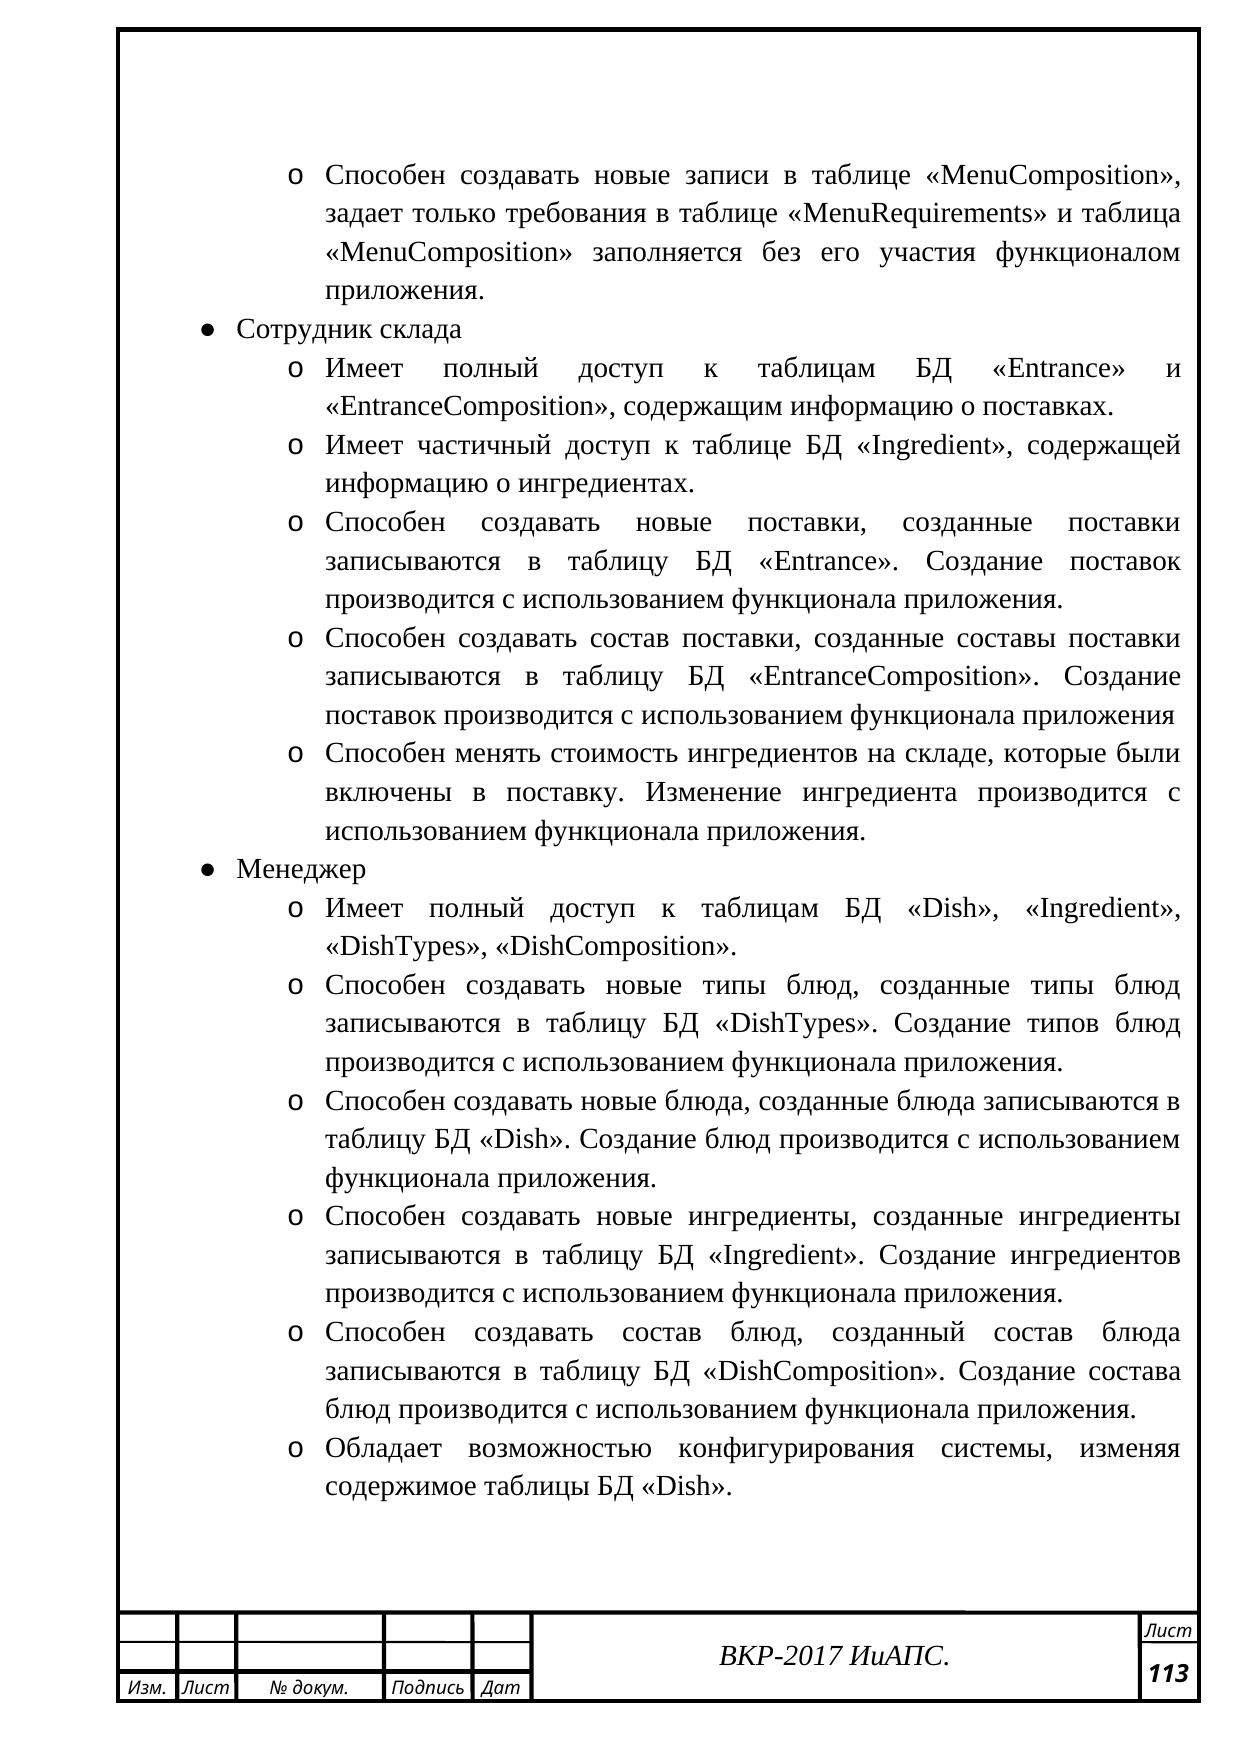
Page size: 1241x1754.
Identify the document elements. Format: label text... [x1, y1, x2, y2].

list Сотрудник склада [199, 311, 1181, 344]
list Способен создавать новые ингредиенты, созданные ингредиенты записываются в таблицу БД «Ingredient». Создание ингредиентов производится с использованием функционала приложения. [287, 1198, 1181, 1309]
list Способен создавать новые типы блюд, созданные типы блюд записываются в таблицу БД «DishTypes». Создание типов блюд производится с использованием функционала приложения. [287, 967, 1181, 1078]
list Имеет полный доступ к таблицам БД «Entrance» и «EntranceComposition», содержащим информацию о поставках. [287, 349, 1181, 422]
list Способен создавать состав поставки, созданные составы поставки записываются в таблицу БД «EntranceComposition». Создание поставок производится с использованием функционала приложения [287, 620, 1181, 730]
list Обладает возможностью конфигурирования системы, изменяя содержимое таблицы БД «Dish». [287, 1430, 1181, 1502]
list Способен создавать состав блюд, созданный состав блюда записываются в таблицу БД «DishComposition». Создание состава блюд производится с использованием функционала приложения. [287, 1314, 1181, 1425]
list Имеет полный доступ к таблицам БД «Dish», «Ingredient», «DishTypes», «DishComposition». [287, 890, 1181, 962]
list Способен создавать новые блюда, созданные блюда записываются в таблицу БД «Dish». Создание блюд производится с использованием функционала приложения. [287, 1083, 1181, 1193]
list Способен создавать новые поставки, созданные поставки записываются в таблицу БД «Entrance». Создание поставок производится с использованием функционала приложения. [287, 504, 1181, 615]
list Способен менять стоимость ингредиентов на складе, которые были включены в поставку. Изменение ингредиента производится с использованием функционала приложения. [287, 735, 1181, 846]
list Имеет частичный доступ к таблице БД «Ingredient», содержащей информацию о ингредиентах. [287, 427, 1181, 499]
list Способен создавать новые записи в таблице «MenuComposition», задает только требования в таблице «MenuRequirements» и таблица «MenuComposition» заполняется без его участия функционалом приложения. [287, 157, 1181, 306]
list Менеджер [199, 851, 1181, 885]
